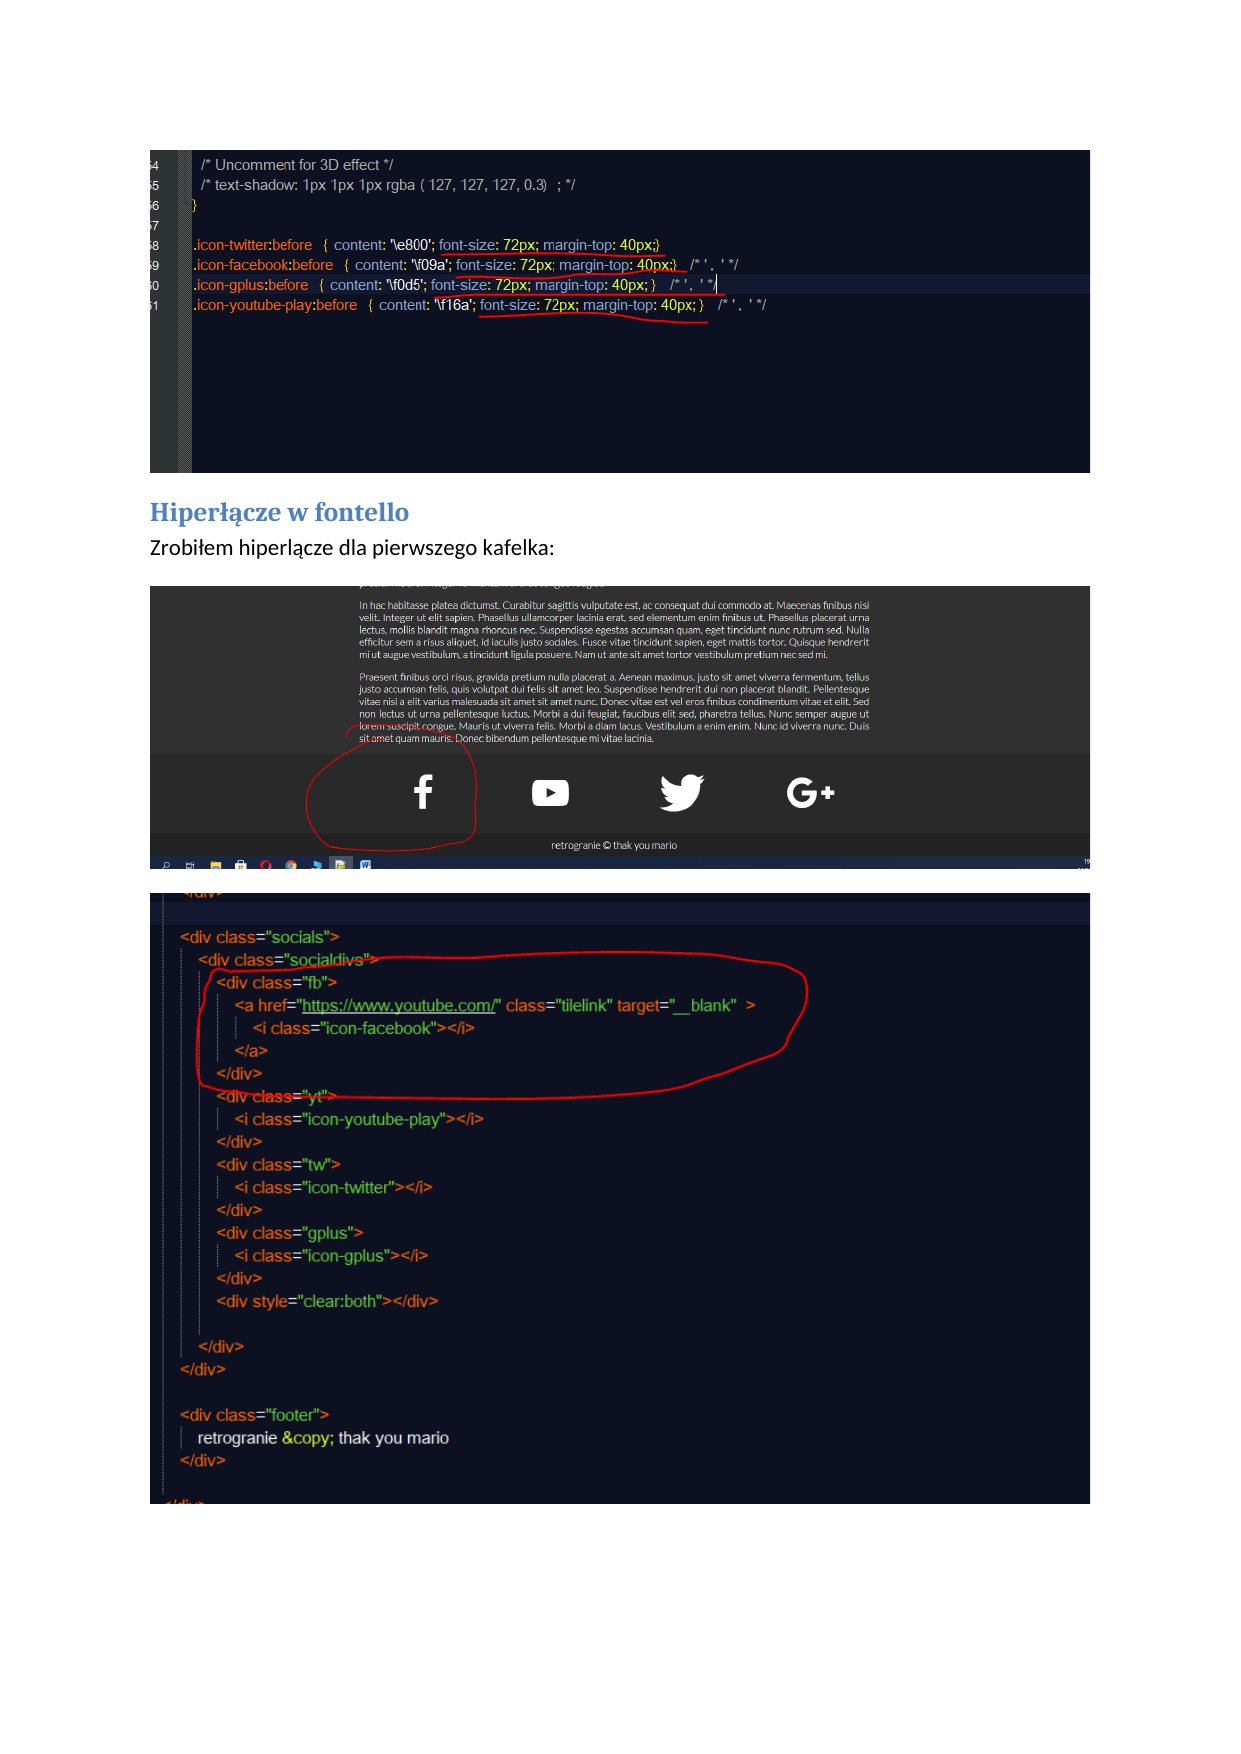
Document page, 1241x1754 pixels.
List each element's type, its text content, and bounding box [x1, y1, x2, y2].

picture [150, 586, 1091, 869]
subtitle Hiperłącze w fontello [150, 497, 1090, 528]
text Zrobiłem hiperlącze dla pierwszego kafelka: [150, 533, 1090, 561]
picture [150, 893, 1091, 1504]
picture [150, 150, 1091, 473]
